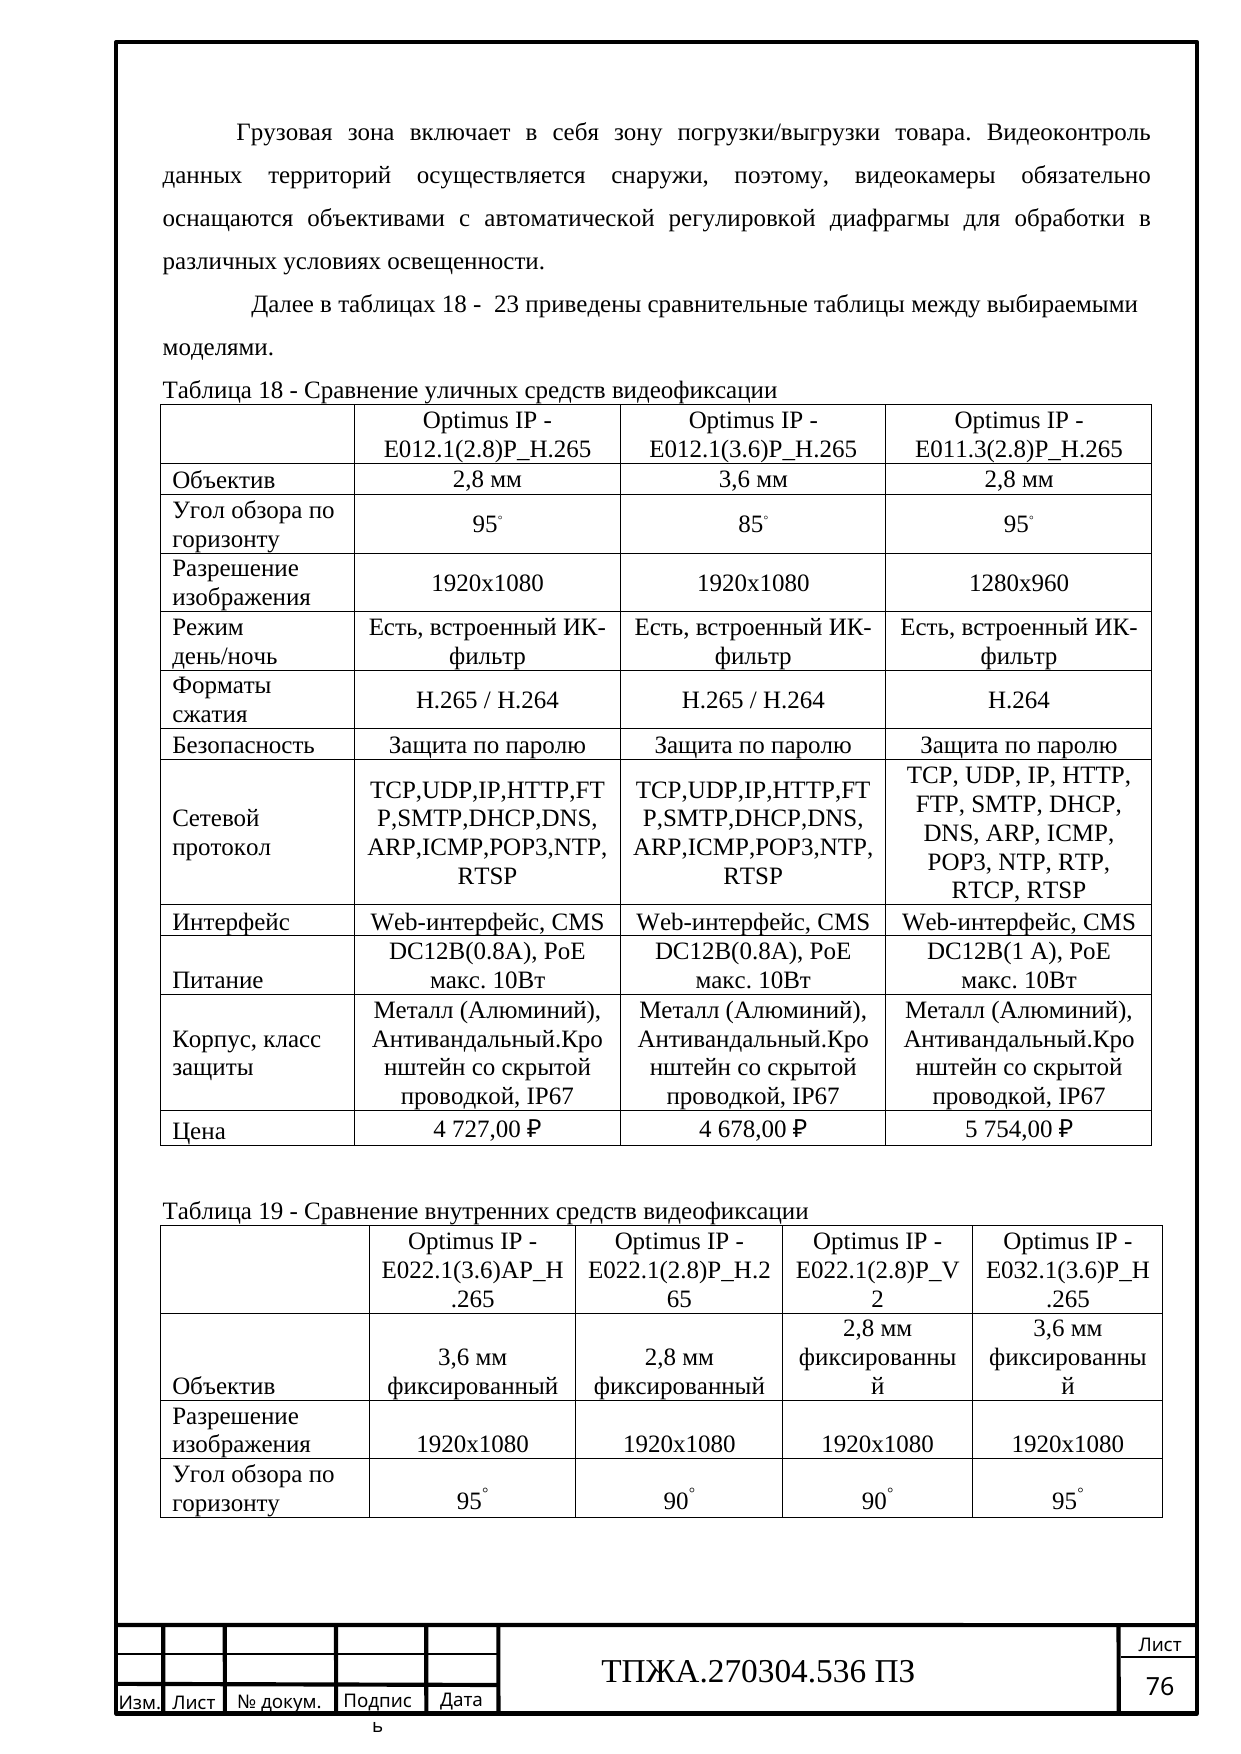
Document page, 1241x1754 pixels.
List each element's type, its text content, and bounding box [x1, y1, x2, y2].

table_cell 95◦ [973, 1459, 1162, 1517]
table_header Optimus IP - E022.1(2.8)P_H.265 [576, 1226, 782, 1312]
table_header Optimus IP - E012.1(2.8)P_H.265 [355, 405, 620, 463]
text Таблица 18 - Сравнение уличных средств видеофиксации [162, 375, 1152, 404]
table_cell 2,8 мм фиксированный [576, 1314, 782, 1400]
table_cell 2,8 мм [355, 464, 620, 494]
table_header [161, 1226, 369, 1312]
table_cell 2,8 мм [886, 464, 1151, 494]
table_header Optimus IP - E022.1(3.6)AP_H.265 [370, 1226, 575, 1312]
table_cell Защита по паролю [621, 729, 885, 759]
table_cell H.264 [886, 671, 1151, 728]
table_header [161, 405, 354, 463]
table_cell DC12В(1 А), PoE макс. 10Вт [886, 936, 1151, 994]
table_cell H.265 / H.264 [621, 671, 885, 728]
table_cell Режим день/ночь [161, 612, 354, 669]
table_cell 3,6 мм [621, 464, 885, 494]
table_cell Металл (Алюминий), Антивандальный.Кронштейн со скрытой проводкой, IP67 [886, 995, 1151, 1110]
table_cell TCP, UDP, IP, HTTP, FTP, SMTP, DHCP, DNS, ARP, ICMP, POP3, NTP, RTP, RTCP, RTSP [886, 760, 1151, 904]
table_header Optimus IP - E012.1(3.6)P_H.265 [621, 405, 885, 463]
text Далее в таблицах 18 - 23 приведены сравнительные таблицы между выбираемыми моделями. [162, 289, 1152, 361]
table_cell Есть, встроенный ИК-фильтр [621, 612, 885, 669]
table_cell Разрешение изображения [161, 1401, 369, 1458]
table_cell Web-интерфейс, CMS [621, 905, 885, 935]
table_cell Угол обзора по горизонту [161, 1459, 369, 1517]
table_cell Есть, встроенный ИК-фильтр [886, 612, 1151, 669]
table_cell 1920х1080 [370, 1401, 575, 1458]
table_cell DC12В(0.8А), PoE макс. 10Вт [621, 936, 885, 994]
table_cell 3,6 мм фиксированный [973, 1314, 1162, 1400]
table_cell Корпус, класс защиты [161, 995, 354, 1110]
table_cell Объектив [161, 1314, 369, 1400]
table_cell Защита по паролю [886, 729, 1151, 759]
table_cell Защита по паролю [355, 729, 620, 759]
table_header Optimus IP - E011.3(2.8)P_H.265 [886, 405, 1151, 463]
table_cell Объектив [161, 464, 354, 494]
table_cell 95◦ [355, 495, 620, 552]
table_cell Web-интерфейс, CMS [355, 905, 620, 935]
table_cell 1920х1080 [576, 1401, 782, 1458]
table_cell 2,8 мм фиксированный [783, 1314, 972, 1400]
table_cell 1920х1080 [355, 554, 620, 611]
table_cell H.265 / H.264 [355, 671, 620, 728]
table_cell TCP,UDP,IP,HTTP,FTP,SMTP,DHCP,DNS, ARP,ICMP,POP3,NTP,RTSP [621, 760, 885, 904]
table_cell Форматы сжатия [161, 671, 354, 728]
text Таблица 19 - Сравнение внутренних средств видеофиксации [162, 1196, 1152, 1225]
table_cell 5 754,00 ₽ [886, 1111, 1151, 1145]
table_cell Безопасность [161, 729, 354, 759]
table_cell Есть, встроенный ИК-фильтр [355, 612, 620, 669]
table_cell 95◦ [886, 495, 1151, 552]
table_cell Металл (Алюминий), Антивандальный.Кронштейн со скрытой проводкой, IP67 [621, 995, 885, 1110]
table_cell TCP,UDP,IP,HTTP,FTP,SMTP,DHCP,DNS, ARP,ICMP,POP3,NTP,RTSP [355, 760, 620, 904]
table_cell DC12В(0.8А), PoE макс. 10Вт [355, 936, 620, 994]
table_cell Разрешение изображения [161, 554, 354, 611]
table_cell Web-интерфейс, CMS [886, 905, 1151, 935]
table_header Optimus IP - E032.1(3.6)P_H.265 [973, 1226, 1162, 1312]
table_cell Угол обзора по горизонту [161, 495, 354, 552]
table_cell Металл (Алюминий), Антивандальный.Кронштейн со скрытой проводкой, IP67 [355, 995, 620, 1110]
table_cell 1280х960 [886, 554, 1151, 611]
table_cell 4 727,00 ₽ [355, 1111, 620, 1145]
table_cell 1920х1080 [783, 1401, 972, 1458]
table_cell 1920х1080 [621, 554, 885, 611]
table_cell 90◦ [576, 1459, 782, 1517]
table_cell Цена [161, 1111, 354, 1145]
table_cell 1920х1080 [973, 1401, 1162, 1458]
table_cell 4 678,00 ₽ [621, 1111, 885, 1145]
table_cell Сетевой протокол [161, 760, 354, 904]
table_cell 90◦ [783, 1459, 972, 1517]
table_header Optimus IP - E022.1(2.8)P_V2 [783, 1226, 972, 1312]
table_cell 95◦ [370, 1459, 575, 1517]
table_cell 85◦ [621, 495, 885, 552]
table_cell Питание [161, 936, 354, 994]
table_cell Интерфейс [161, 905, 354, 935]
table_cell 3,6 мм фиксированный [370, 1314, 575, 1400]
text Грузовая зона включает в себя зону погрузки/выгрузки товара. Видеоконтроль данных территорий осуществляется снаружи, поэтому, видеокамеры обязательно оснащаются объективами с автоматической регулировкой диафрагмы для обработки в различных условиях освещенности. [162, 117, 1152, 275]
